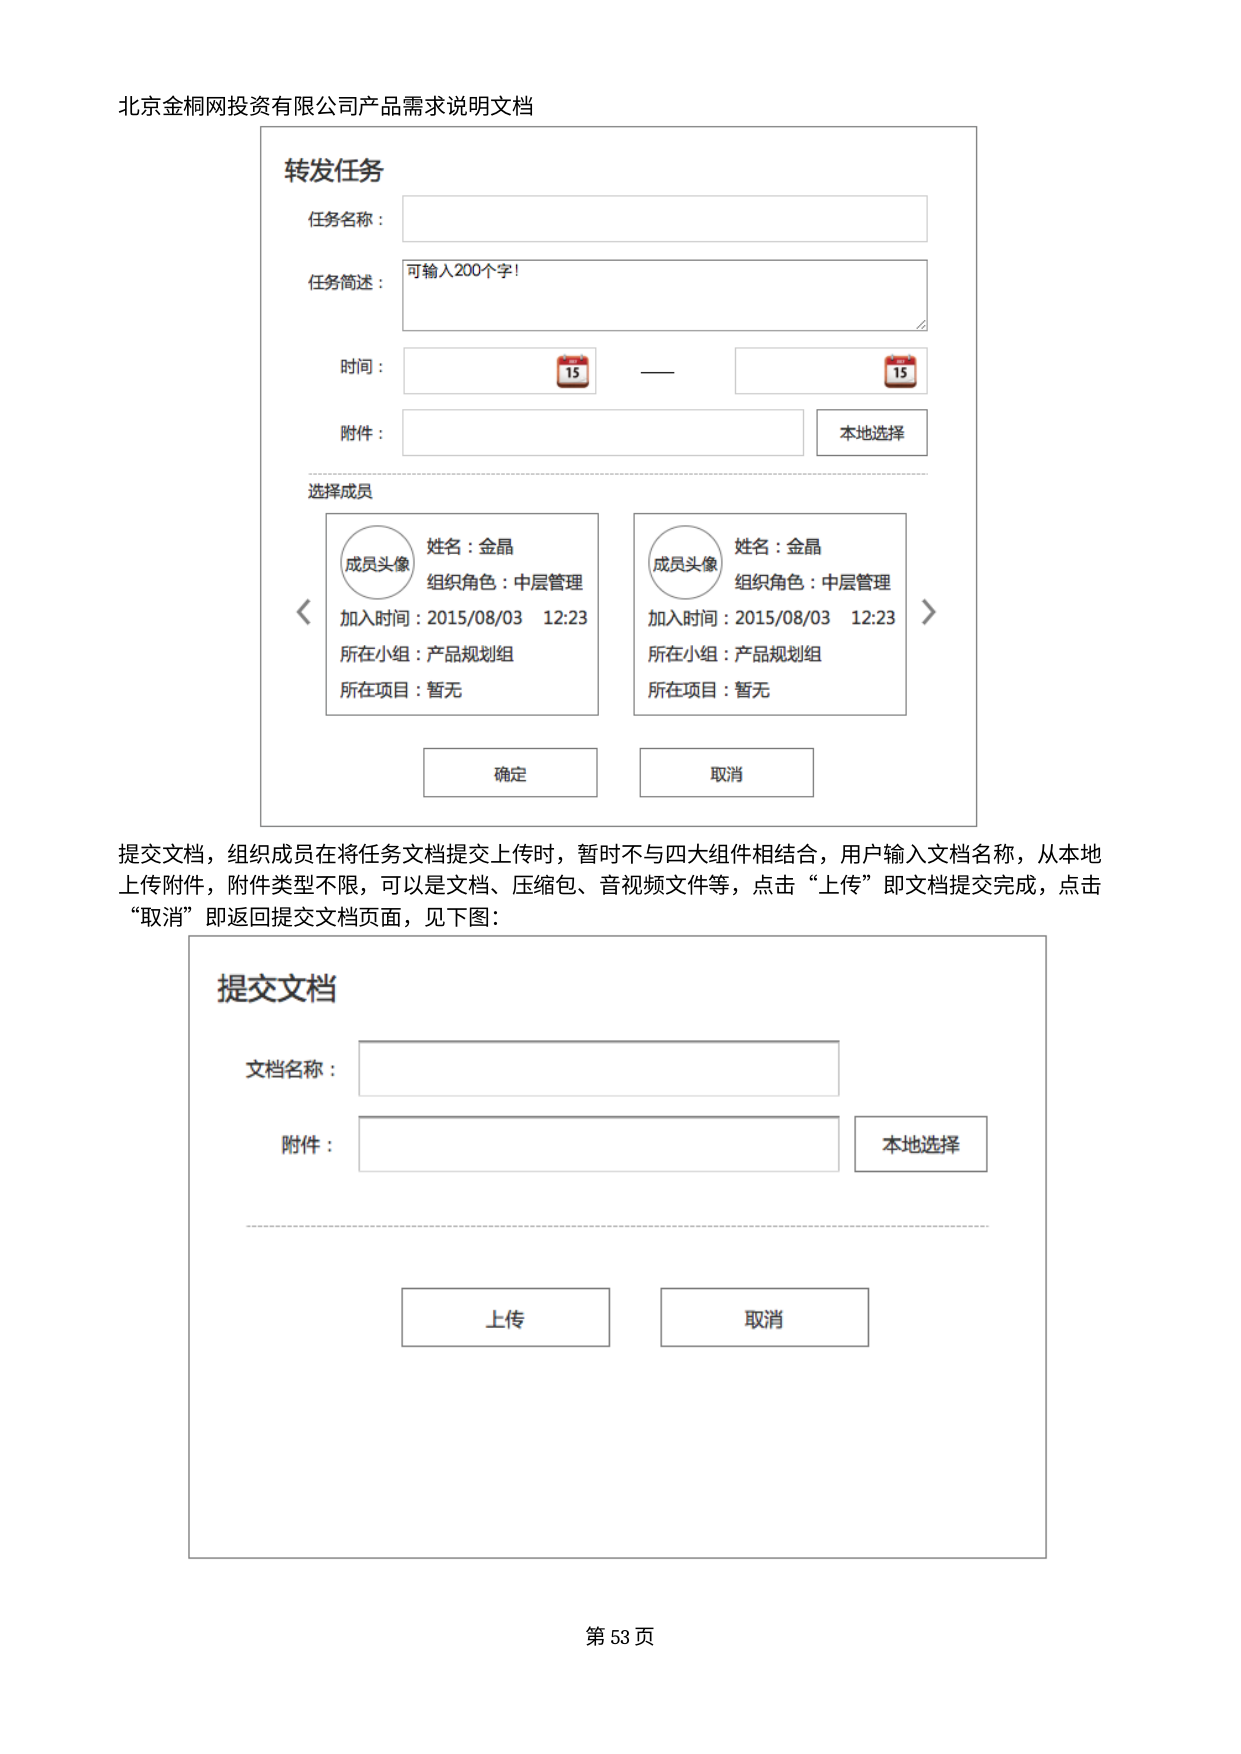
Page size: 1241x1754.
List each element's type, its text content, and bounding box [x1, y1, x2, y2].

text 提交文档，组织成员在将任务文档提交上传时，暂时不与四大组件相结合，用户输入文档名称，从本地上传附件，附件类型不限，可以是文档、压缩包、音视频文件等，点击“上传”即文档提交完成，点击“取消”即返回提交文档页面，见下图： [118, 837, 1122, 932]
picture [187, 931, 1053, 1565]
picture [254, 120, 986, 837]
